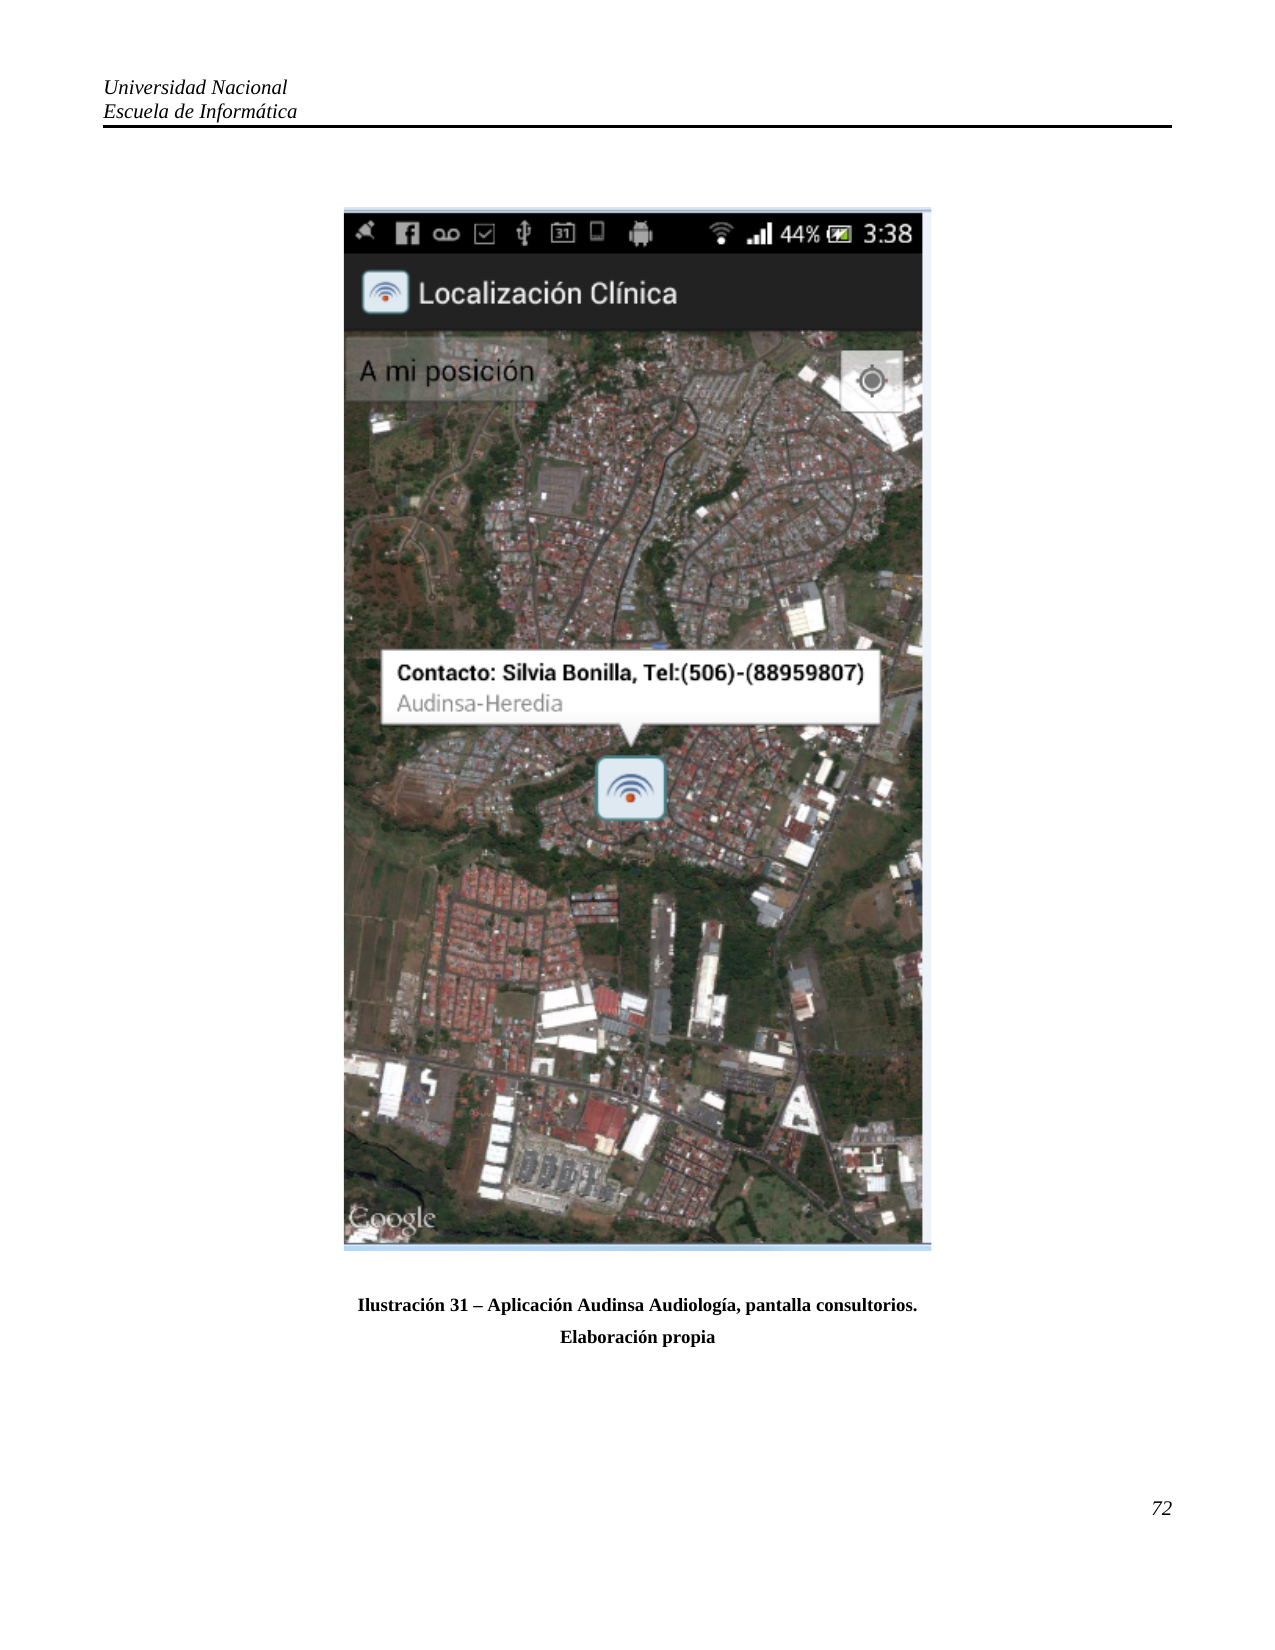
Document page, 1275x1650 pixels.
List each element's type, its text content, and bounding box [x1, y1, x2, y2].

picture [343, 207, 932, 1251]
text Elaboración propia [103, 1326, 1172, 1347]
